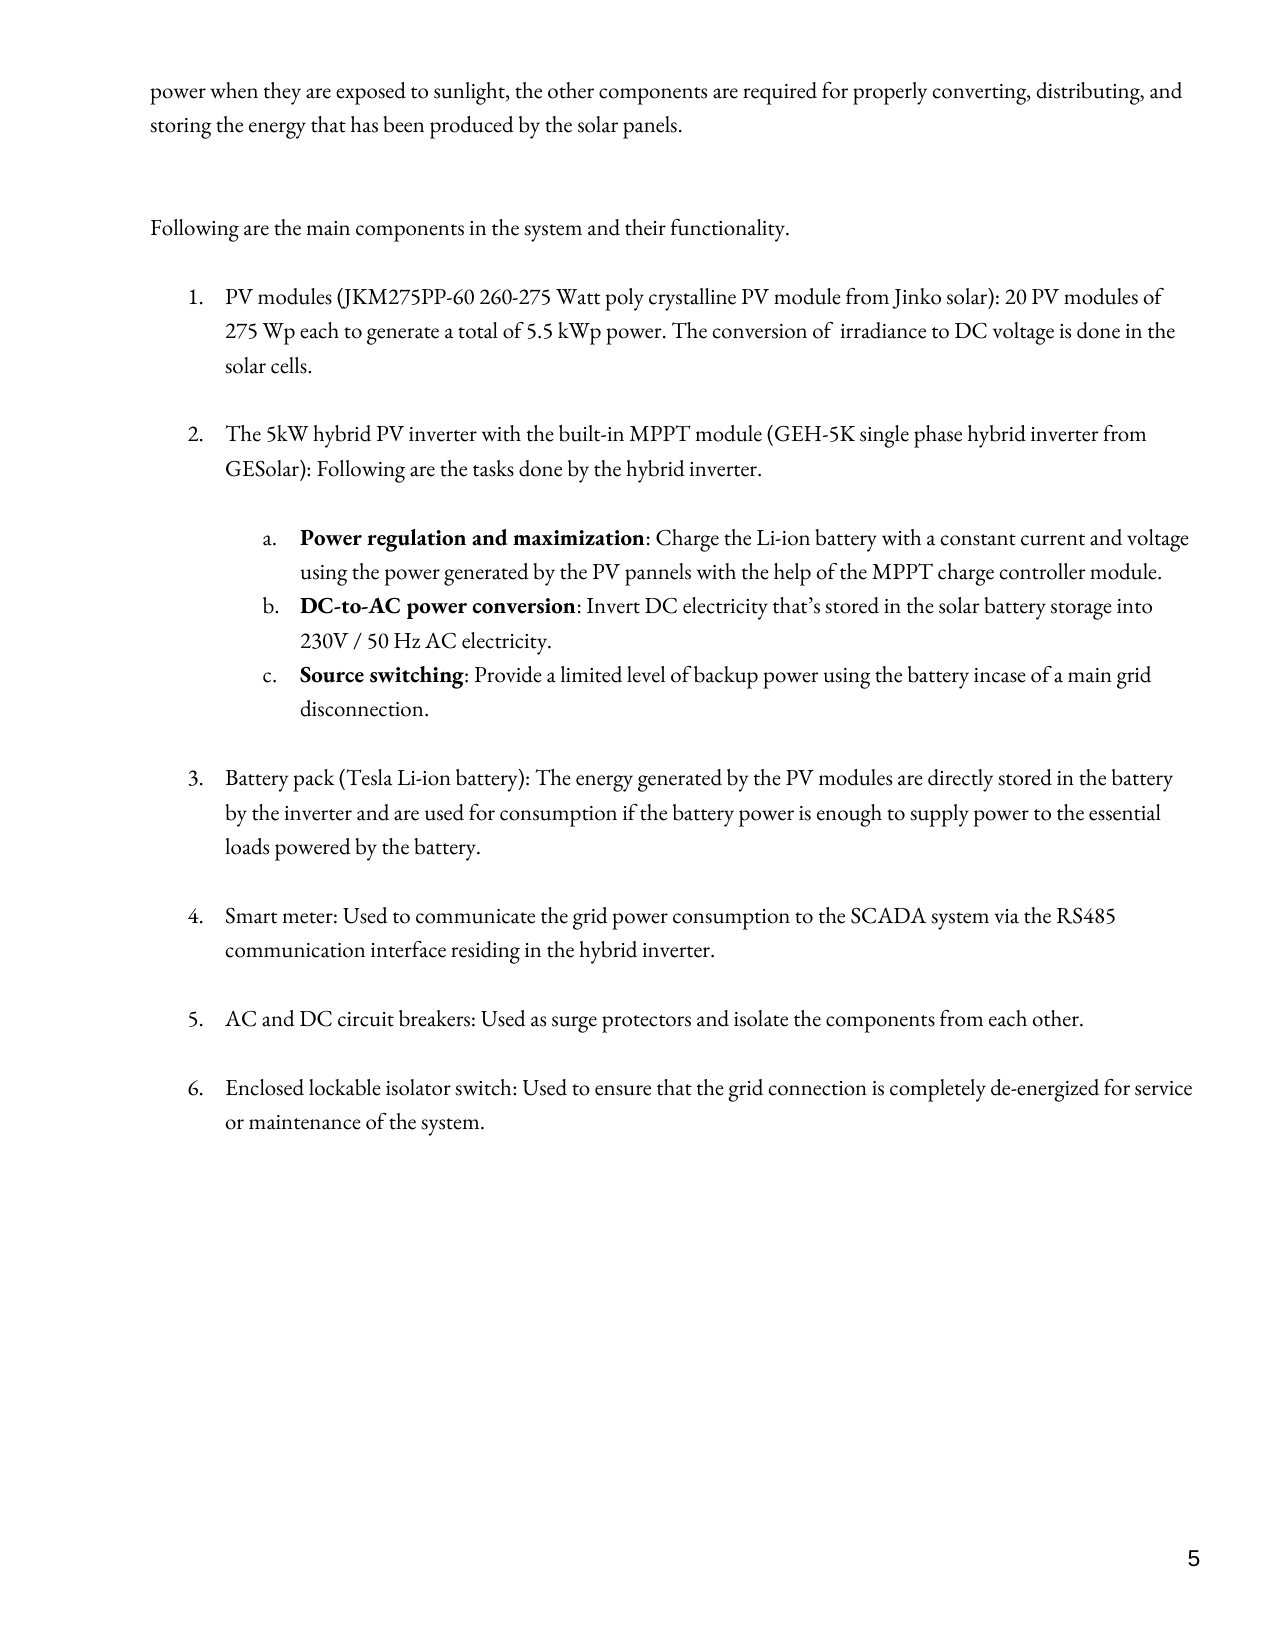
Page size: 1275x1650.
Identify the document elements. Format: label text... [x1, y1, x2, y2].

list Smart meter: Used to communicate the grid power consumption to the SCADA system via the RS485 communication interface residing in the hybrid inverter. [187, 900, 1200, 964]
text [150, 75, 1200, 139]
list DC-to-AC power conversion: Invert DC electricity that’s stored in the solar battery storage into 230V / 50 Hz AC electricity. [262, 591, 1200, 655]
list Battery pack (Tesla Li-ion battery): The energy generated by the PV modules are directly stored in the battery by the inverter and are used for consumption if the battery power is enough to supply power to the essential loads powered by the battery. [187, 762, 1200, 861]
list Power regulation and maximization: Charge the Li-ion battery with a constant current and voltage using the power generated by the PV pannels with the help of the MPPT charge controller module. [262, 522, 1200, 586]
list PV modules (JKM275PP-60 260-275 Watt poly crystalline PV module from Jinko solar): 20 PV modules of 275 Wp each to generate a total of 5.5 kWp power. The conversion of irradiance to DC voltage is done in the solar cells. [187, 281, 1200, 380]
list Source switching: Provide a limited level of backup power using the battery incase of a main grid disconnection. [262, 659, 1200, 724]
list Enclosed lockable isolator switch: Used to ensure that the grid connection is completely de-energized for service or maintenance of the system. [187, 1072, 1200, 1136]
list The 5kW hybrid PV inverter with the built-in MPPT module (GEH-5K single phase hybrid inverter from GESolar): Following are the tasks done by the hybrid inverter. [187, 419, 1200, 483]
text Following are the main components in the system and their functionality. [150, 212, 1200, 242]
list AC and DC circuit breakers: Used as surge protectors and isolate the components from each other. [187, 1003, 1200, 1033]
